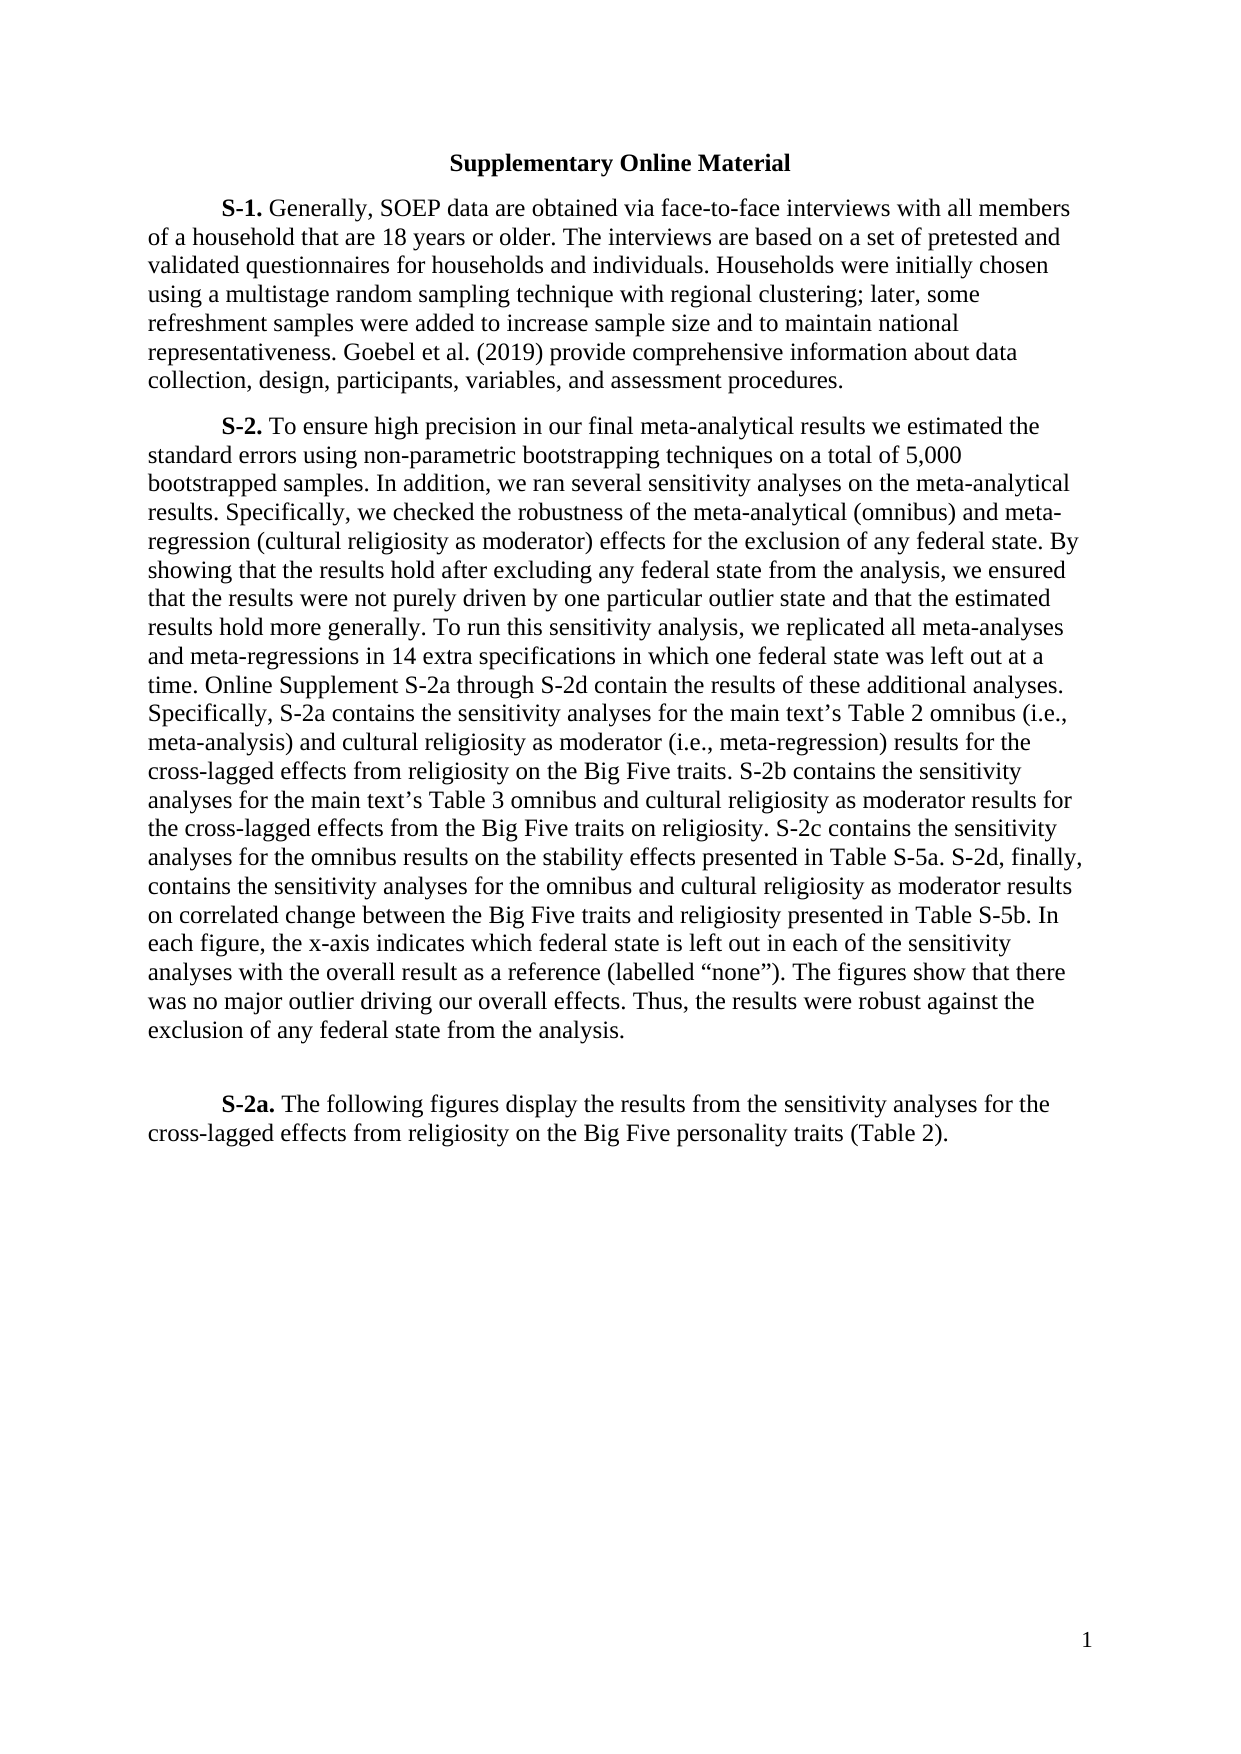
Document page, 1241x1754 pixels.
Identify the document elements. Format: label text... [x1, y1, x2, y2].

text Supplementary Online Material [148, 148, 1093, 176]
text S-2. To ensure high precision in our final meta-analytical results we estimated the standard errors using non-parametric bootstrapping techniques on a total of 5,000 bootstrapped samples. In addition, we ran several sensitivity analyses on the meta-analytical results. Specifically, we checked the robustness of the meta-analytical (omnibus) and meta-regression (cultural religiosity as moderator) effects for the exclusion of any federal state. By showing that the results hold after excluding any federal state from the analysis, we ensured that the results were not purely driven by one particular outlier state and that the estimated results hold more generally. To run this sensitivity analysis, we replicated all meta-analyses and meta-regressions in 14 extra specifications in which one federal state was left out at a time. Online Supplement S-2a through S-2d contain the results of these additional analyses. Specifically, S-2a contains the sensitivity analyses for the main text’s Table 2 omnibus (i.e., meta-analysis) and cultural religiosity as moderator (i.e., meta-regression) results for the cross-lagged effects from religiosity on the Big Five traits. S-2b contains the sensitivity analyses for the main text’s Table 3 omnibus and cultural religiosity as moderator results for the cross-lagged effects from the Big Five traits on religiosity. S-2c contains the sensitivity analyses for the omnibus results on the stability effects presented in Table S-5a. S-2d, finally, contains the sensitivity analyses for the omnibus and cultural religiosity as moderator results on correlated change between the Big Five traits and religiosity presented in Table S-5b. In each figure, the x-axis indicates which federal state is left out in each of the sensitivity analyses with the overall result as a reference (labelled “none”). The figures show that there was no major outlier driving our overall effects. Thus, the results were robust against the exclusion of any federal state from the analysis. [148, 411, 1093, 1043]
text S-1. Generally, SOEP data are obtained via face-to-face interviews with all members of a household that are 18 years or older. The interviews are based on a set of pretested and validated questionnaires for households and individuals. Households were initially chosen using a multistage random sampling technique with regional clustering; later, some refreshment samples were added to increase sample size and to maintain national representativeness. Goebel et al. (2019) provide comprehensive information about data collection, design, participants, variables, and assessment procedures. [148, 193, 1093, 394]
text S-2a. The following figures display the results from the sensitivity analyses for the cross-lagged effects from religiosity on the Big Five personality traits (Table 2). [148, 1089, 1093, 1146]
